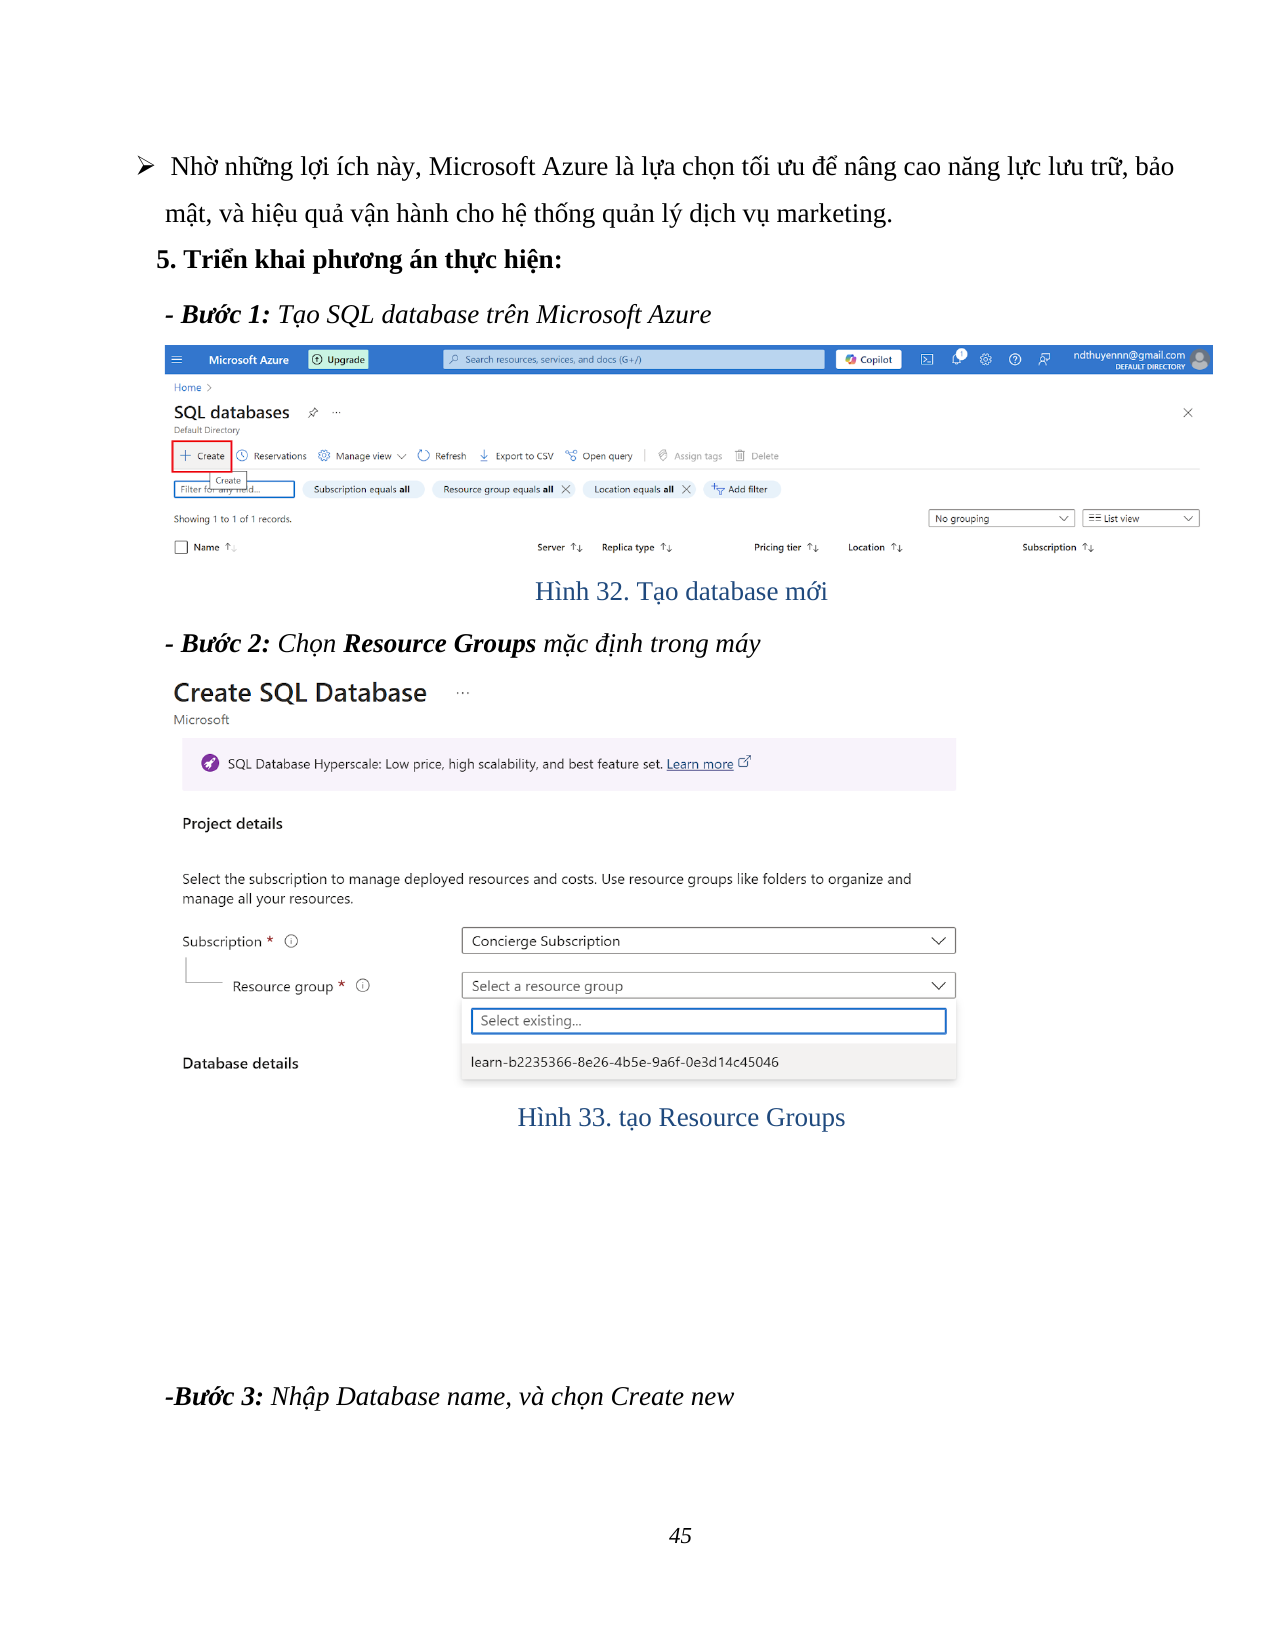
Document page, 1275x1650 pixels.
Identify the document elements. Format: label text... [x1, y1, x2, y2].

list Nhờ những lợi ích này, Microsoft Azure là lựa chọn tối ưu để nâng cao năng lực lưu trữ, bảo mật, và hiệu quả vận hành cho hệ thống quản lý dịch vụ marketing. [135, 150, 1198, 228]
text Hình 32. Tạo database mới [165, 575, 1198, 607]
text - Bước 2: Chọn Resource Groups mặc định trong máy [165, 627, 1198, 658]
picture [164, 674, 1213, 1088]
text - Bước 1: Tạo SQL database trên Microsoft Azure [165, 298, 1198, 329]
picture [164, 345, 1213, 563]
text -Bước 3: Nhập Database name, và chọn Create new [165, 1380, 1198, 1411]
text Triển khai phương án thực hiện: [150, 243, 1198, 274]
text Hình 33. tạo Resource Groups [165, 1101, 1198, 1132]
